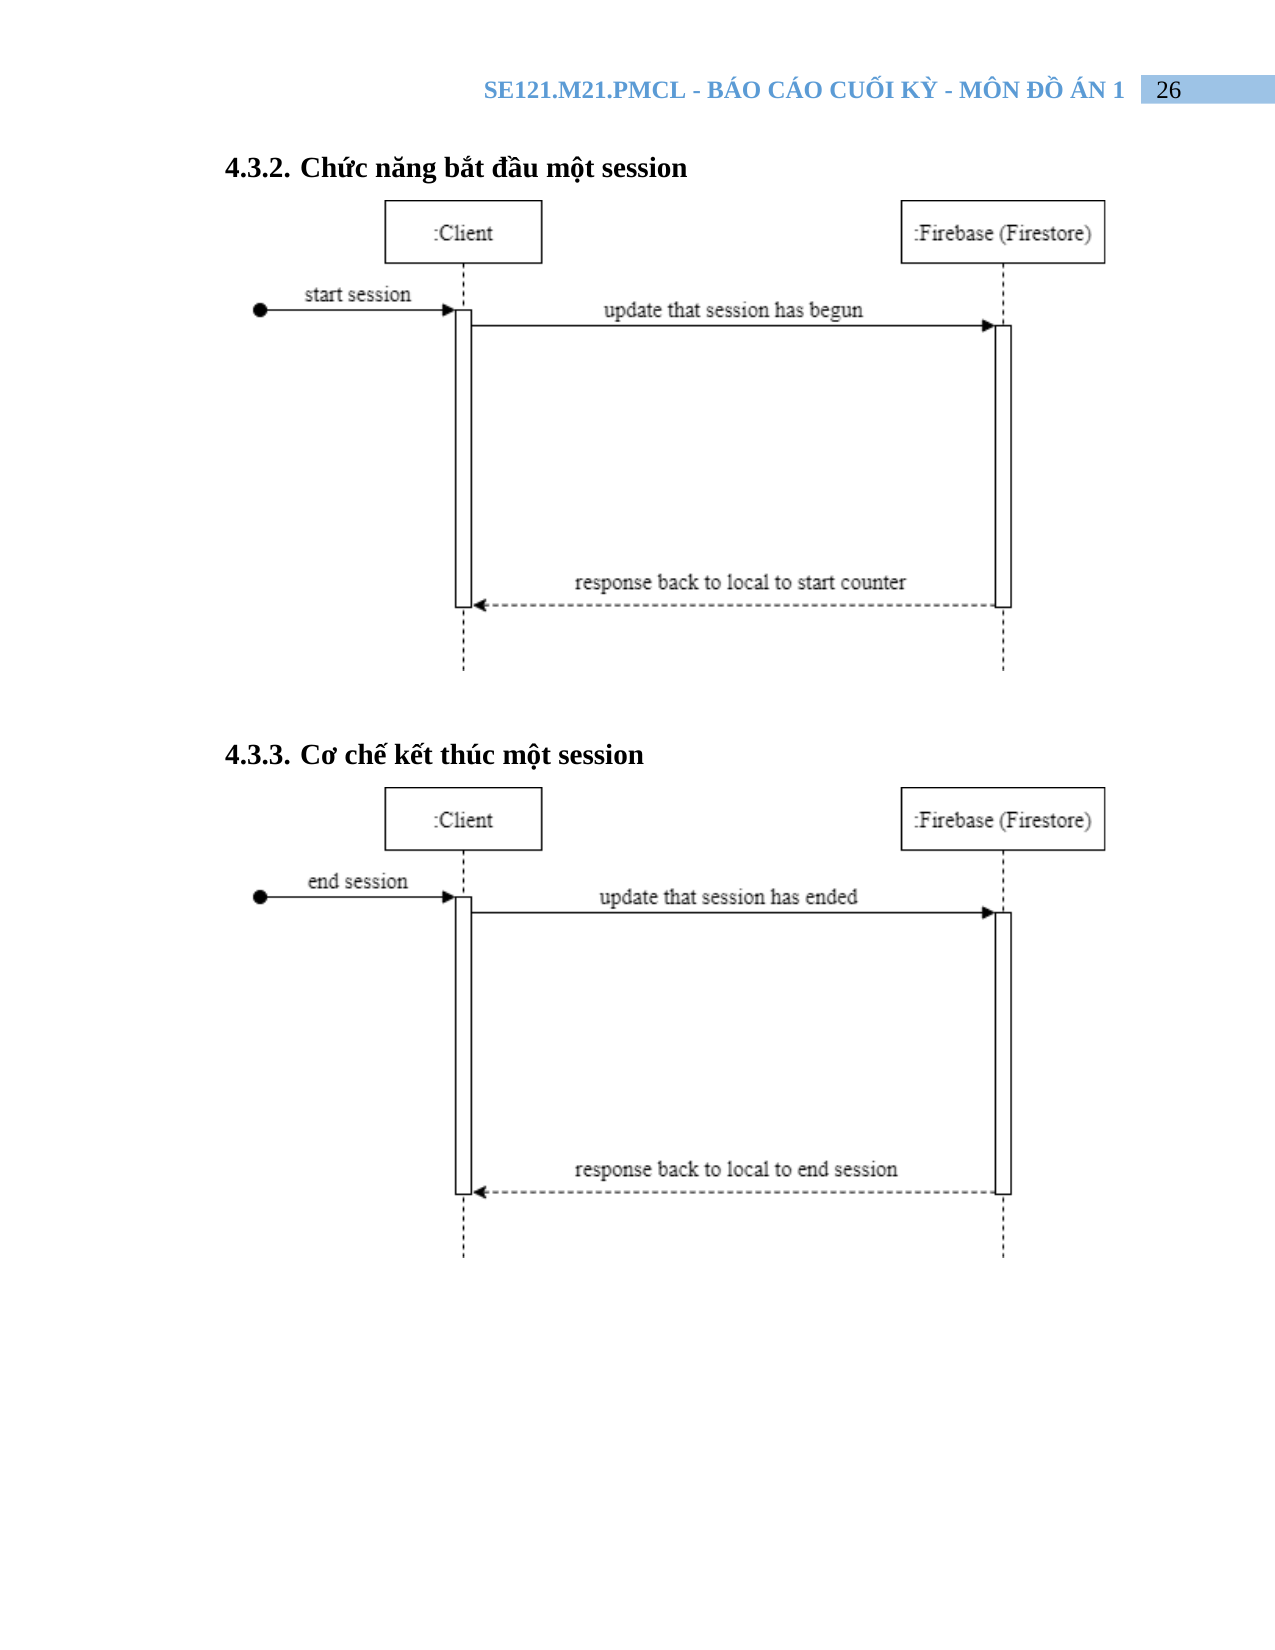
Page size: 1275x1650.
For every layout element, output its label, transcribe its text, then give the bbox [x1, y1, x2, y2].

picture [244, 200, 1106, 671]
subtitle Chức năng bắt đầu một session [225, 150, 1125, 183]
picture [244, 787, 1106, 1258]
subtitle Cơ chế kết thúc một session [225, 737, 1125, 771]
